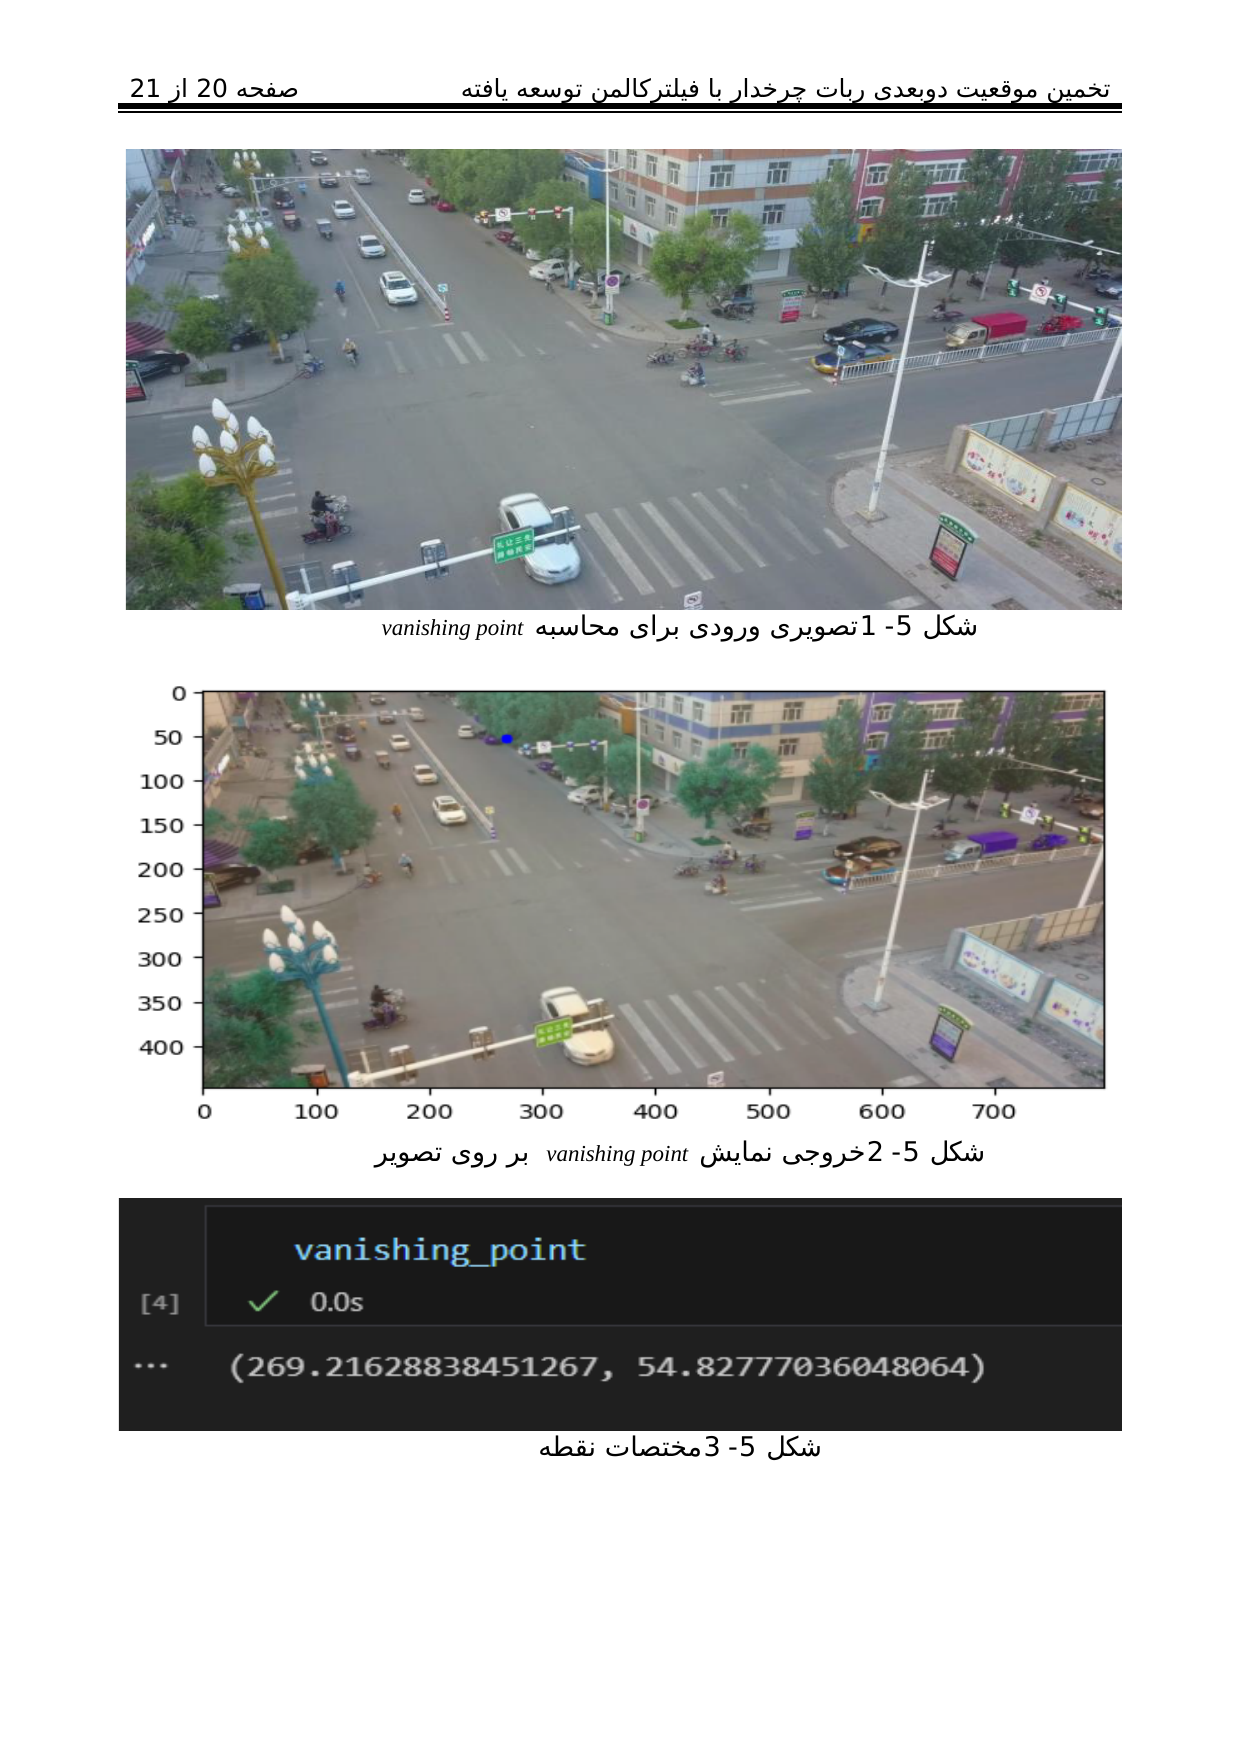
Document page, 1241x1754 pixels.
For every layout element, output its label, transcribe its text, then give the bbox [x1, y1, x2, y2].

text تصویری ورودی برای محاسبه vanishing point [118, 614, 1122, 641]
picture [125, 149, 1122, 610]
text مختصات نقطه [118, 1435, 1122, 1462]
picture [118, 1198, 1122, 1431]
text خروجی نمایش vanishing point بر روی تصویر [118, 1140, 1122, 1167]
picture [119, 672, 1122, 1136]
